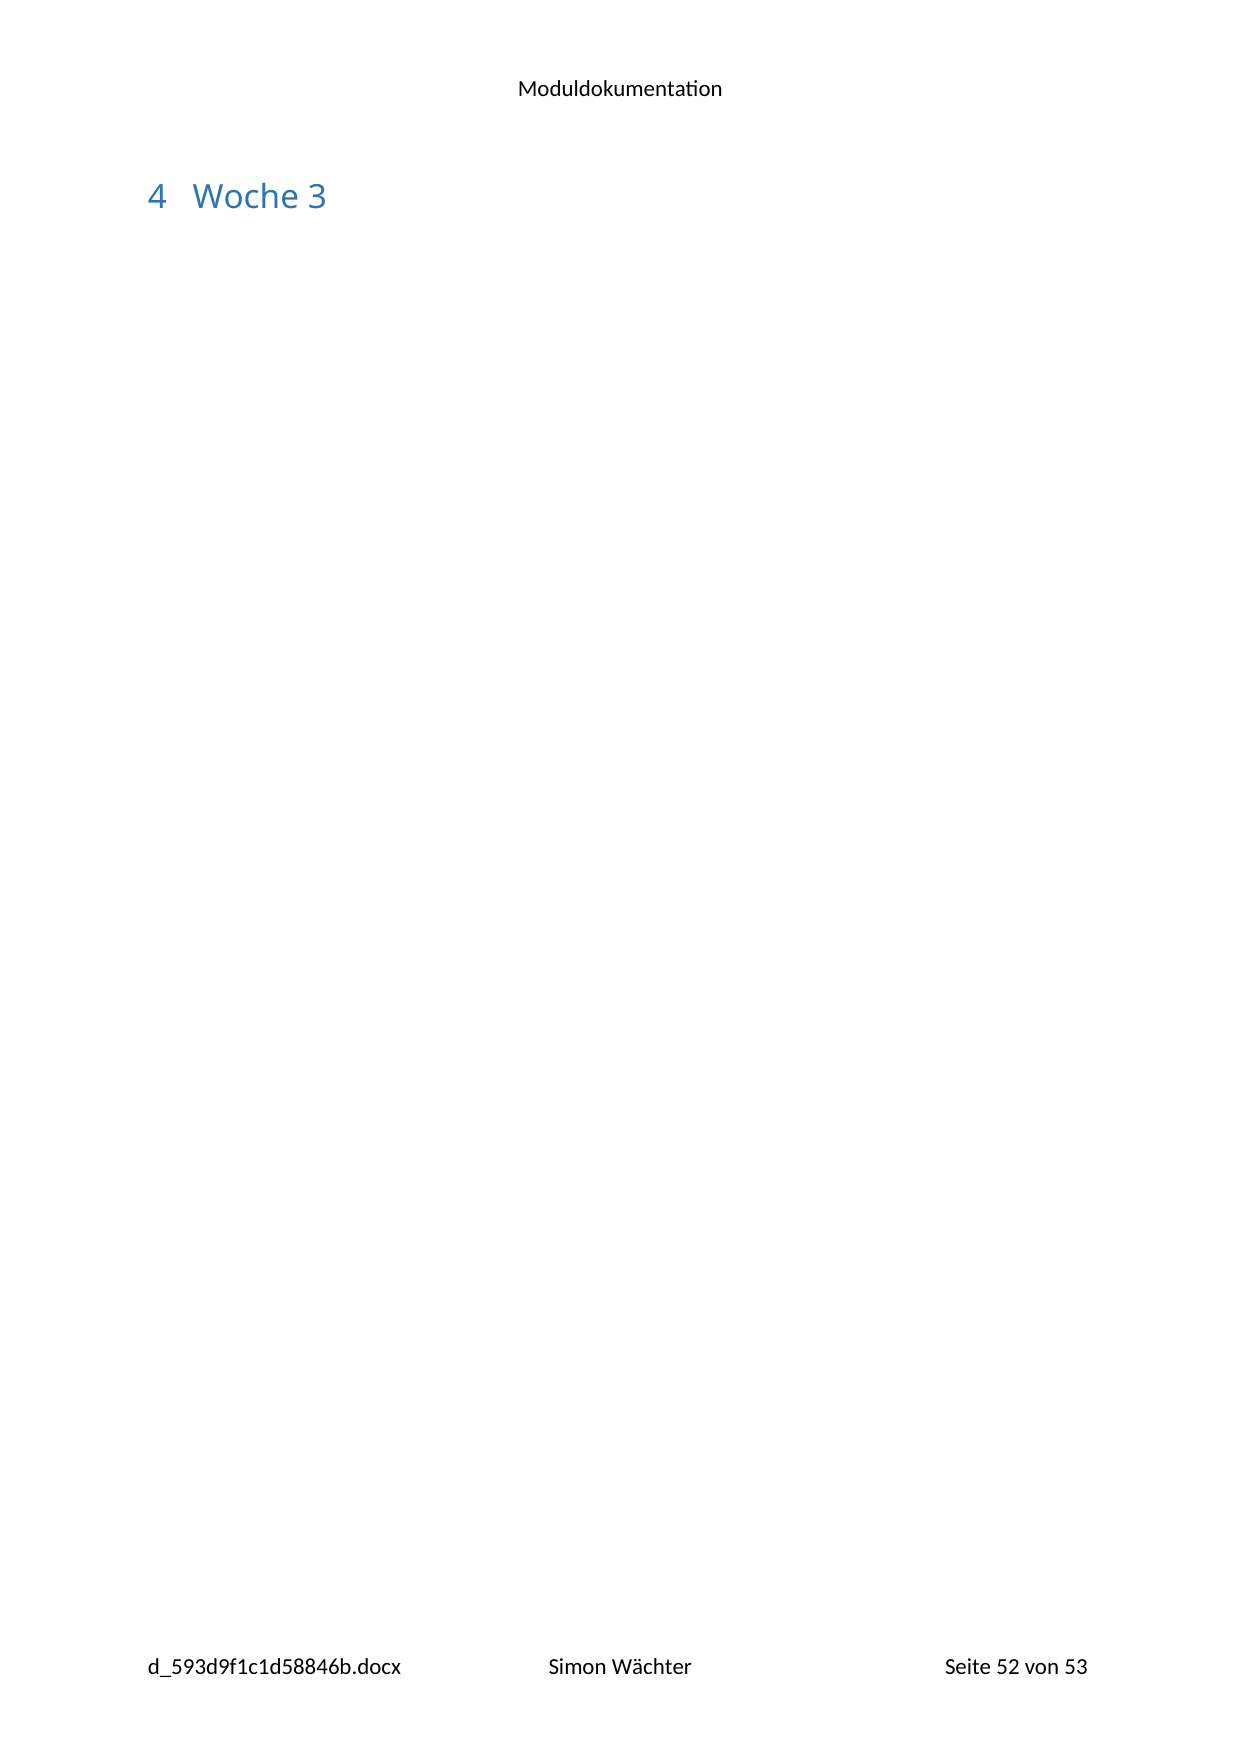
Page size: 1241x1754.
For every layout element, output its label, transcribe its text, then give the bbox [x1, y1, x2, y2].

subtitle Woche 3 [148, 173, 1093, 218]
